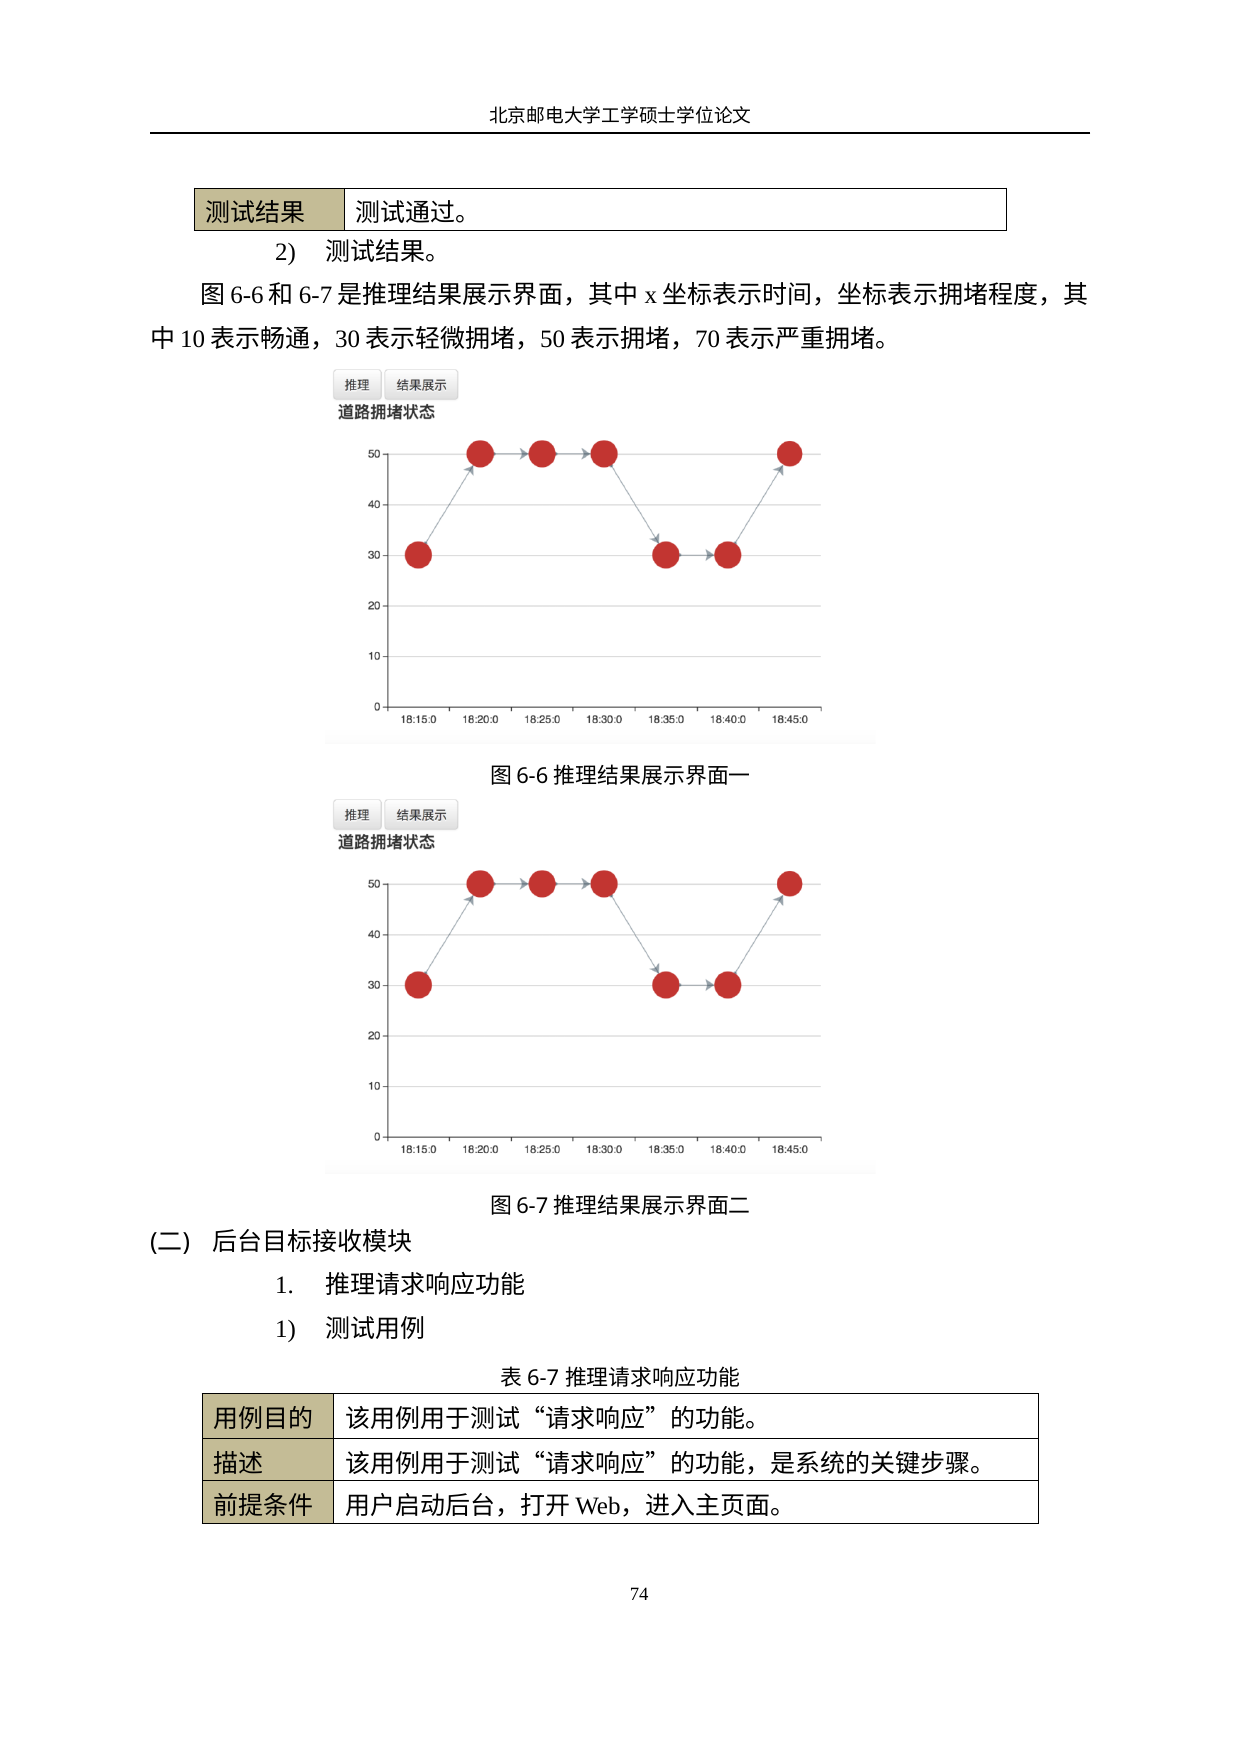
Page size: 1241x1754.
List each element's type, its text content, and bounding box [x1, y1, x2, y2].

text 图6-7 推理结果展示界面二 [150, 1180, 1090, 1221]
text 表6-7 推理请求响应功能 [150, 1352, 1090, 1393]
list 测试用例 [225, 1308, 1090, 1344]
table_cell 测试通过。 [345, 189, 1006, 230]
table_cell 用户启动后台，打开Web，进入主页面。 [334, 1481, 1038, 1523]
list 后台目标接收模块 [150, 1221, 1090, 1258]
table_header 用例目的 [203, 1394, 333, 1438]
table_cell 前提条件 [203, 1481, 333, 1523]
list 测试结果。 [225, 231, 1090, 267]
text 图6-6和6-7是推理结果展示界面，其中x坐标表示时间，坐标表示拥堵程度，其中10表示畅通，30表示轻微拥堵，50表示拥堵，70表示严重拥堵。 [150, 275, 1090, 354]
picture [325, 361, 876, 744]
table_cell 该用例用于测试“请求响应”的功能，是系统的关键步骤。 [334, 1439, 1038, 1480]
table_cell 测试结果 [195, 189, 344, 230]
table_cell 描述 [203, 1439, 333, 1480]
list 推理请求响应功能 [225, 1265, 1090, 1301]
text 图6-6 推理结果展示界面一 [150, 750, 1090, 791]
picture [325, 791, 876, 1174]
table_header 该用例用于测试“请求响应”的功能。 [334, 1394, 1038, 1438]
